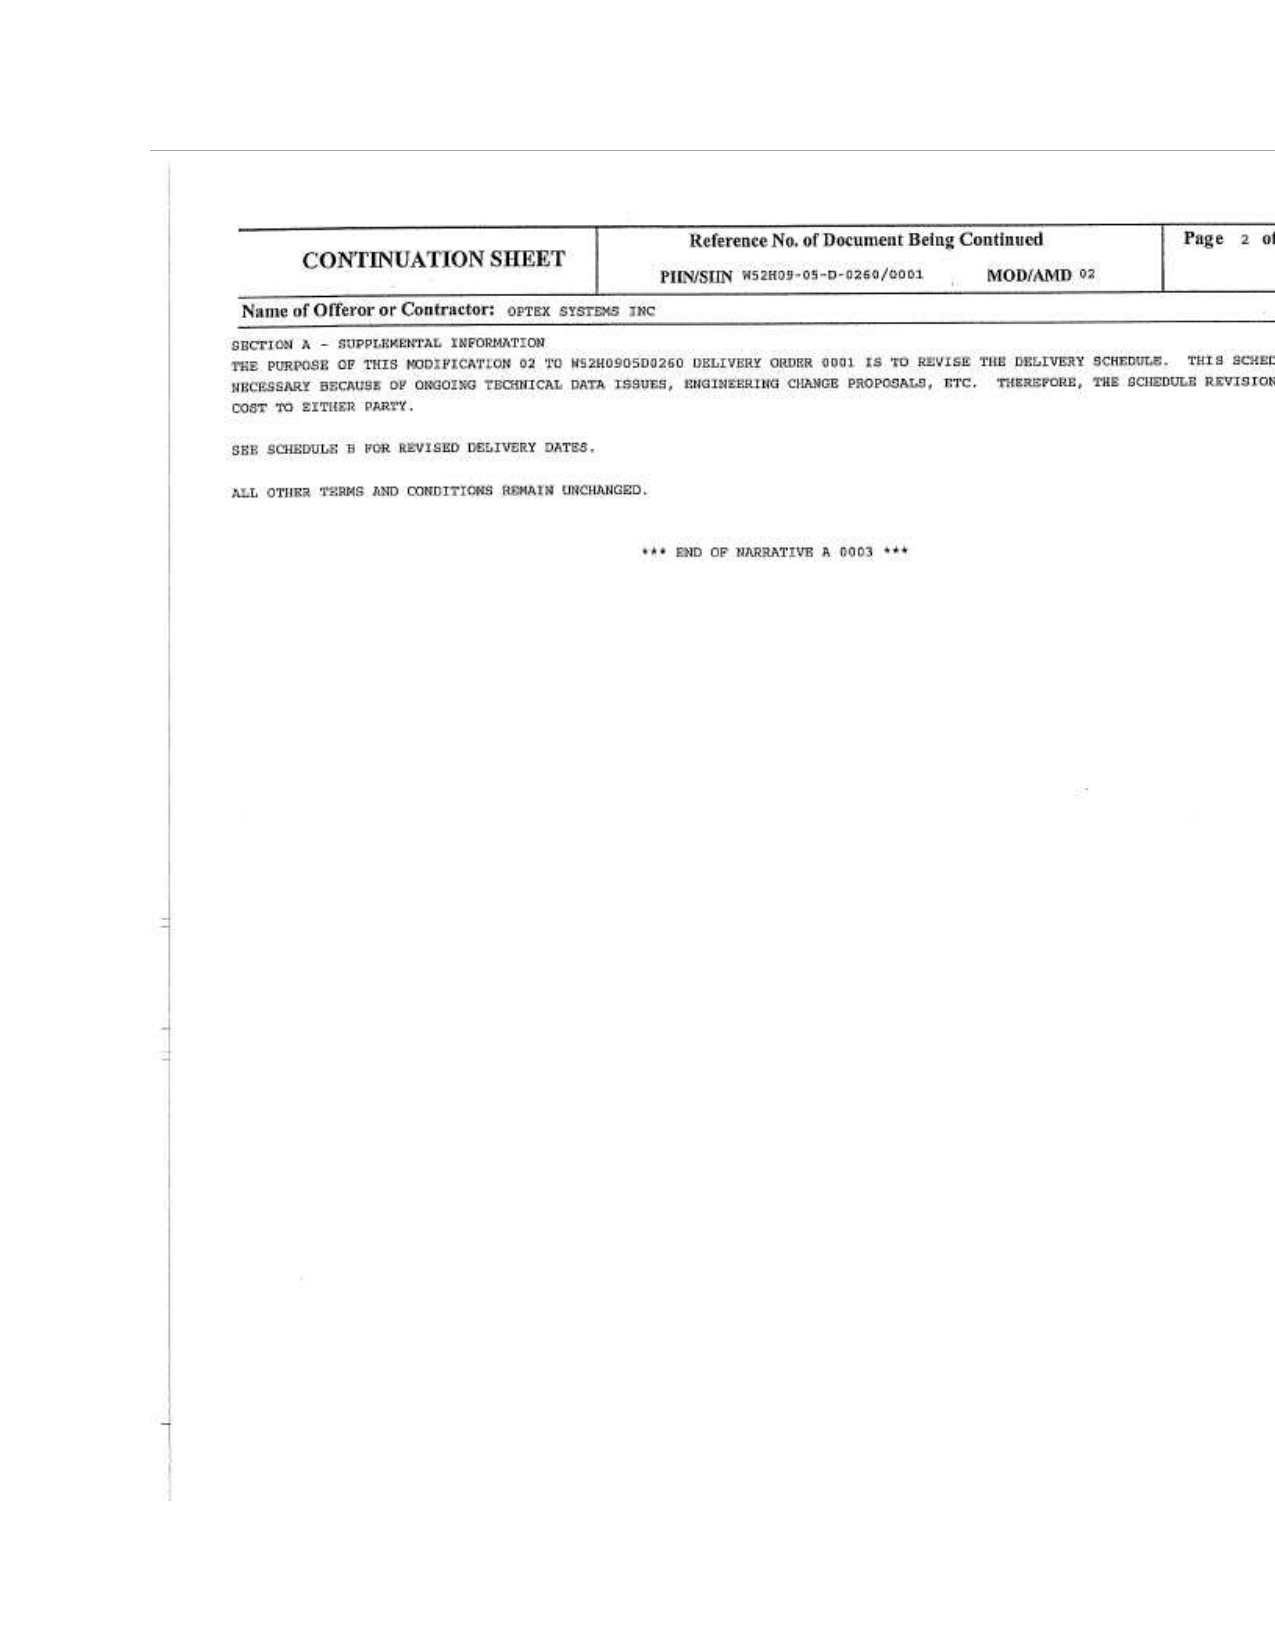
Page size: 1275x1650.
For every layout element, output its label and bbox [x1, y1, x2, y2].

picture [150, 150, 1275, 1501]
